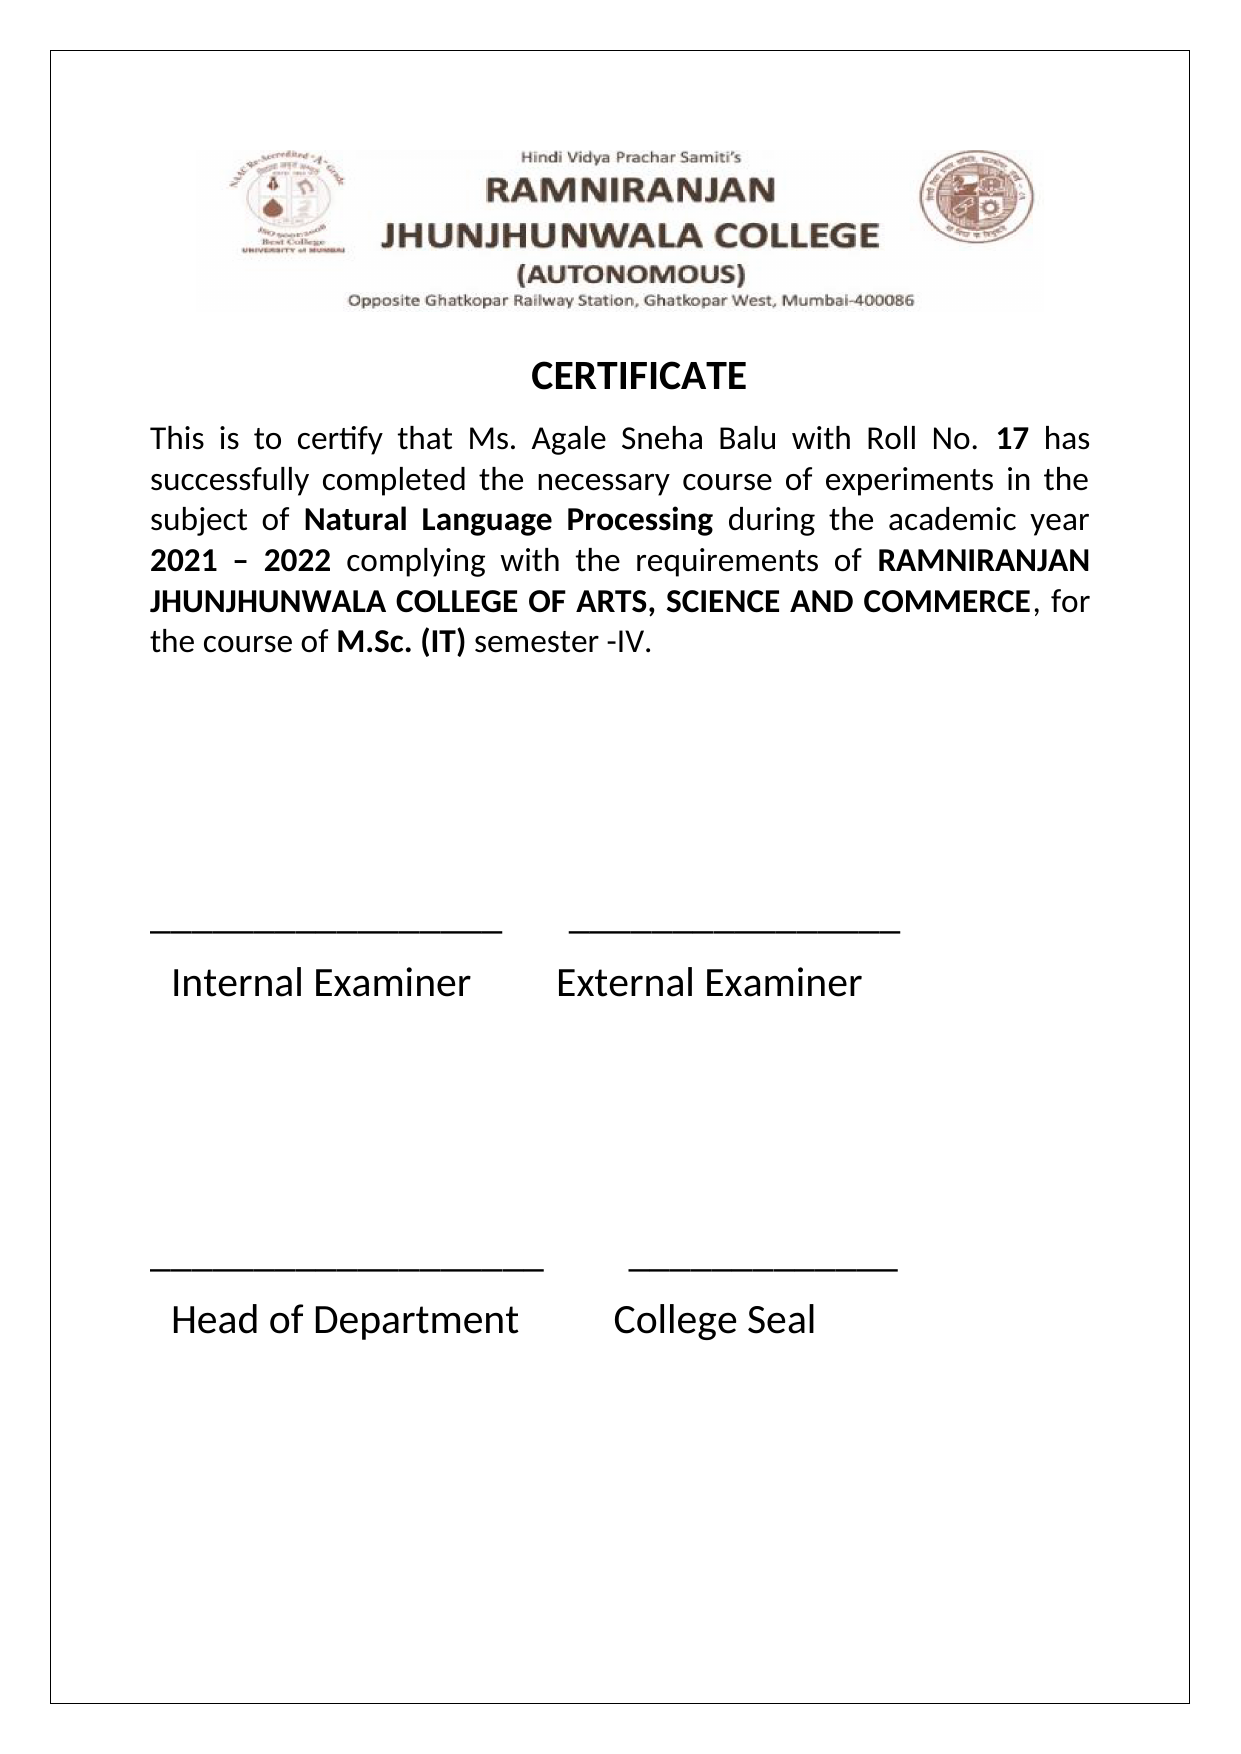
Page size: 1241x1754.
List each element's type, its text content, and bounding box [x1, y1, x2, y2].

text _________________ ________________ [150, 888, 1090, 939]
text This is to certify that Ms. Agale Sneha Balu with Roll No. 17 has successfully completed the necessary course of experiments in the subject of Natural Language Processing during the academic year 2021 – 2022 complying with the requirements of RAMNIRANJAN JHUNJHUNWALA COLLEGE OF ARTS, SCIENCE AND COMMERCE, for the course of M.Sc. (IT) semester -IV. [150, 417, 1090, 661]
text Internal Examiner External Examiner [150, 956, 1090, 1007]
text CERTIFICATE [296, 349, 983, 400]
text Head of Department College Seal [150, 1293, 1090, 1344]
picture [195, 150, 1045, 312]
text ___________________ _____________ [150, 1226, 1090, 1277]
